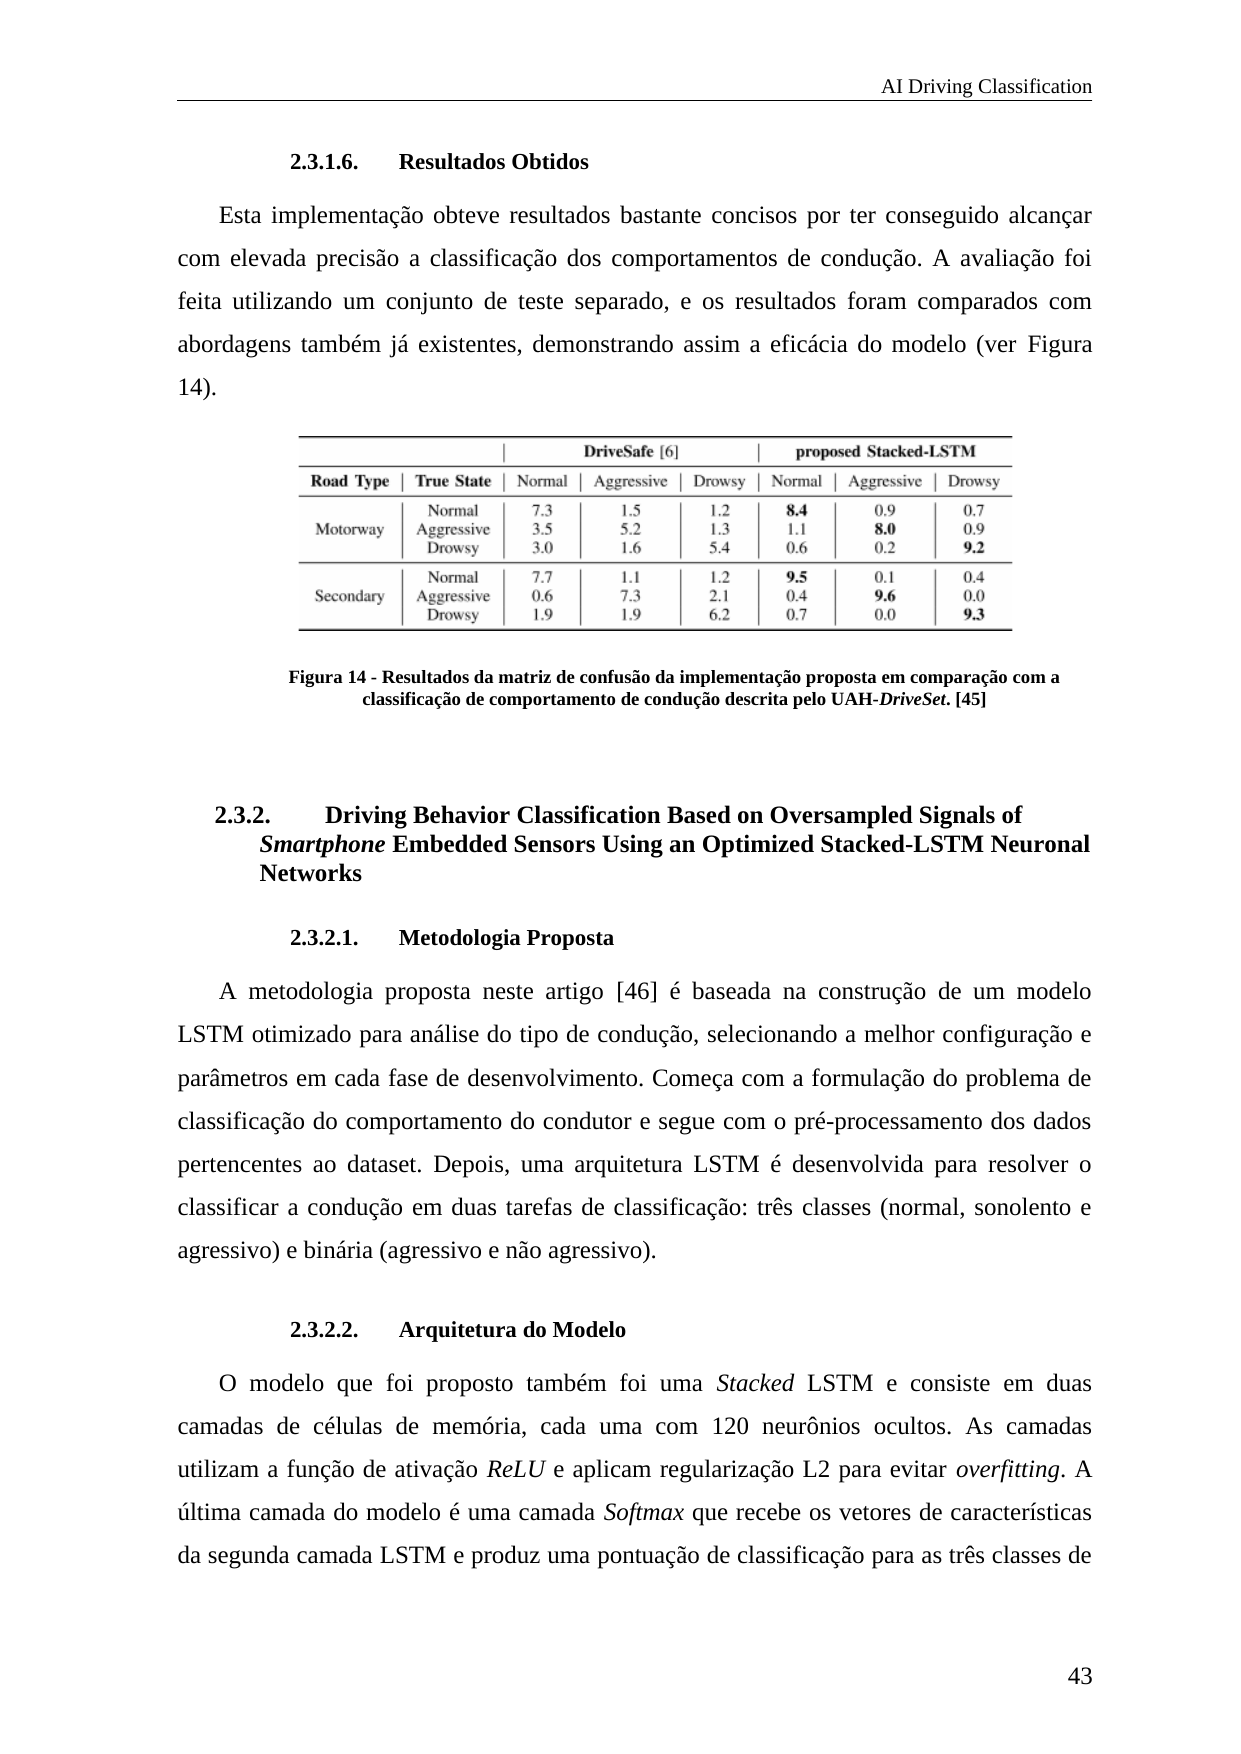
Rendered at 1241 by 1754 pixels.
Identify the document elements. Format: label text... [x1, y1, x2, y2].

subtitle Arquitetura do Modelo [290, 1316, 1092, 1342]
subtitle Driving Behavior Classification Based on Oversampled Signals of Smartphone Embedded Sensors Using an Optimized Stacked-LSTM Neuronal Networks [214, 801, 1092, 887]
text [177, 1368, 1092, 1569]
text Figura 14 - Resultados da matriz de confusão da implementação proposta em comparação com a classificação de comportamento de condução descrita pelo UAH-DriveSet. [256, 666, 1092, 709]
text A metodologia proposta neste artigo é baseada na construção de um modelo LSTM otimizado para análise do tipo de condução, selecionando a melhor configuração e parâmetros em cada fase de desenvolvimento. Começa com a formulação do problema de classificação do comportamento do condutor e segue com o pré-processamento dos dados pertencentes ao dataset. Depois, uma arquitetura LSTM é desenvolvida para resolver o classificar a condução em duas tarefas de classificação: três classes (normal, sonolento e agressivo) e binária (agressivo e não agressivo). [177, 976, 1092, 1264]
picture [298, 436, 1013, 631]
subtitle Resultados Obtidos [290, 148, 1092, 174]
subtitle Metodologia Proposta [290, 924, 1092, 951]
text Esta implementação obteve resultados bastante concisos por ter conseguido alcançar com elevada precisão a classificação dos comportamentos de condução. A avaliação foi feita utilizando um conjunto de teste separado, e os resultados foram comparados com abordagens também já existentes, demonstrando assim a eficácia do modelo (ver Figura 12). [177, 200, 1092, 401]
